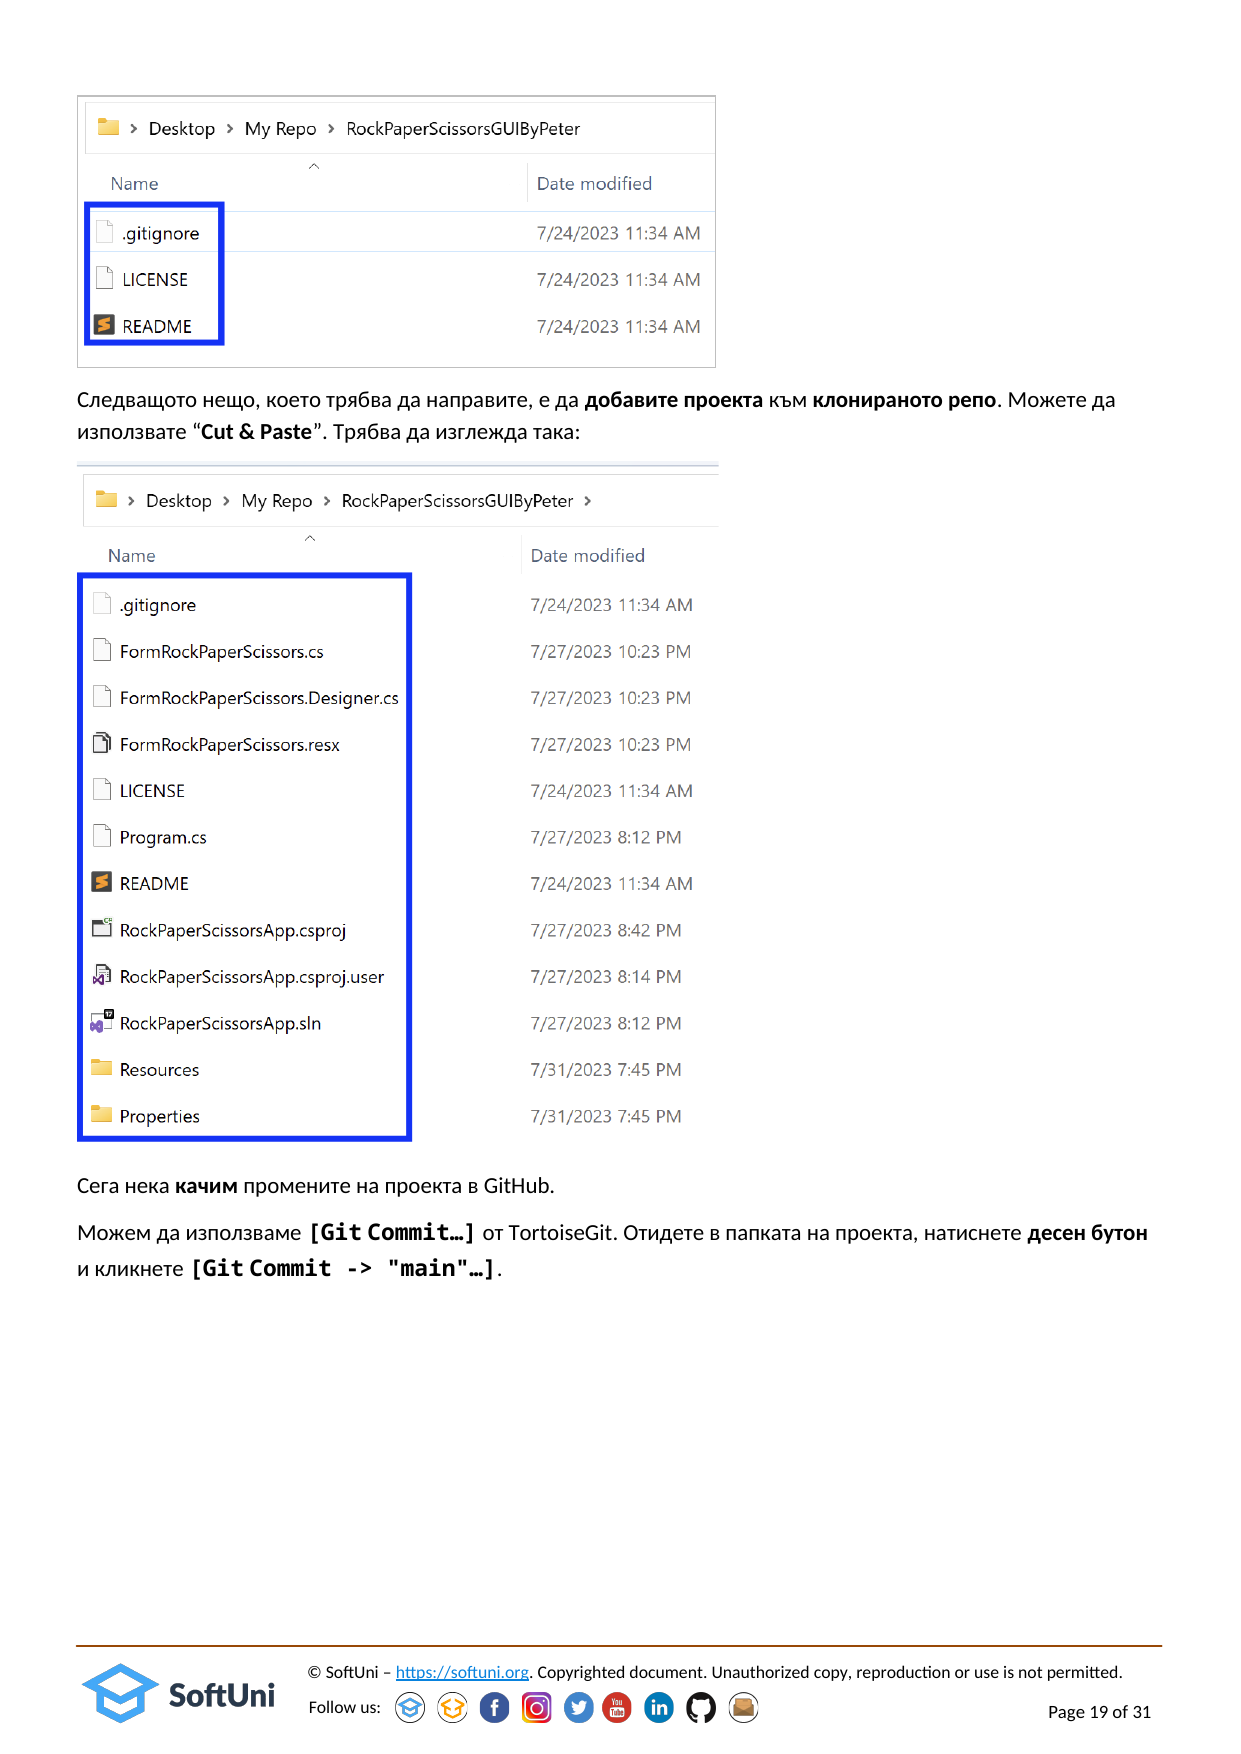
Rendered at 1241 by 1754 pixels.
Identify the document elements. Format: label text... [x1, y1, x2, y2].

picture [522, 1692, 552, 1723]
picture [437, 1692, 468, 1723]
picture [479, 1692, 510, 1723]
picture [395, 1692, 425, 1723]
picture [564, 1692, 594, 1723]
picture [665, 1714, 674, 1723]
picture [644, 1692, 653, 1701]
text Можем да използваме [Git Commit…] от TortoiseGit. Отидете в папката на проекта, натиснете десен бутон и кликнете [Git Commit -> "main"…]. [77, 1216, 1163, 1283]
picture [644, 1714, 653, 1723]
picture [602, 1692, 632, 1723]
picture [658, 1705, 667, 1714]
picture [665, 1692, 674, 1701]
text Следващото нещо, което трябва да направите, е да добавите проекта към клонираното репо. Можете да използвате “Cut & Paste”. Трябва да изглежда така: [77, 385, 1163, 445]
picture [686, 1692, 716, 1723]
picture [76, 461, 719, 1155]
text Сега нека качим промените на проекта в GitHub. [77, 1171, 1163, 1199]
picture [75, 1658, 281, 1729]
picture [78, 97, 715, 367]
picture [728, 1692, 759, 1723]
